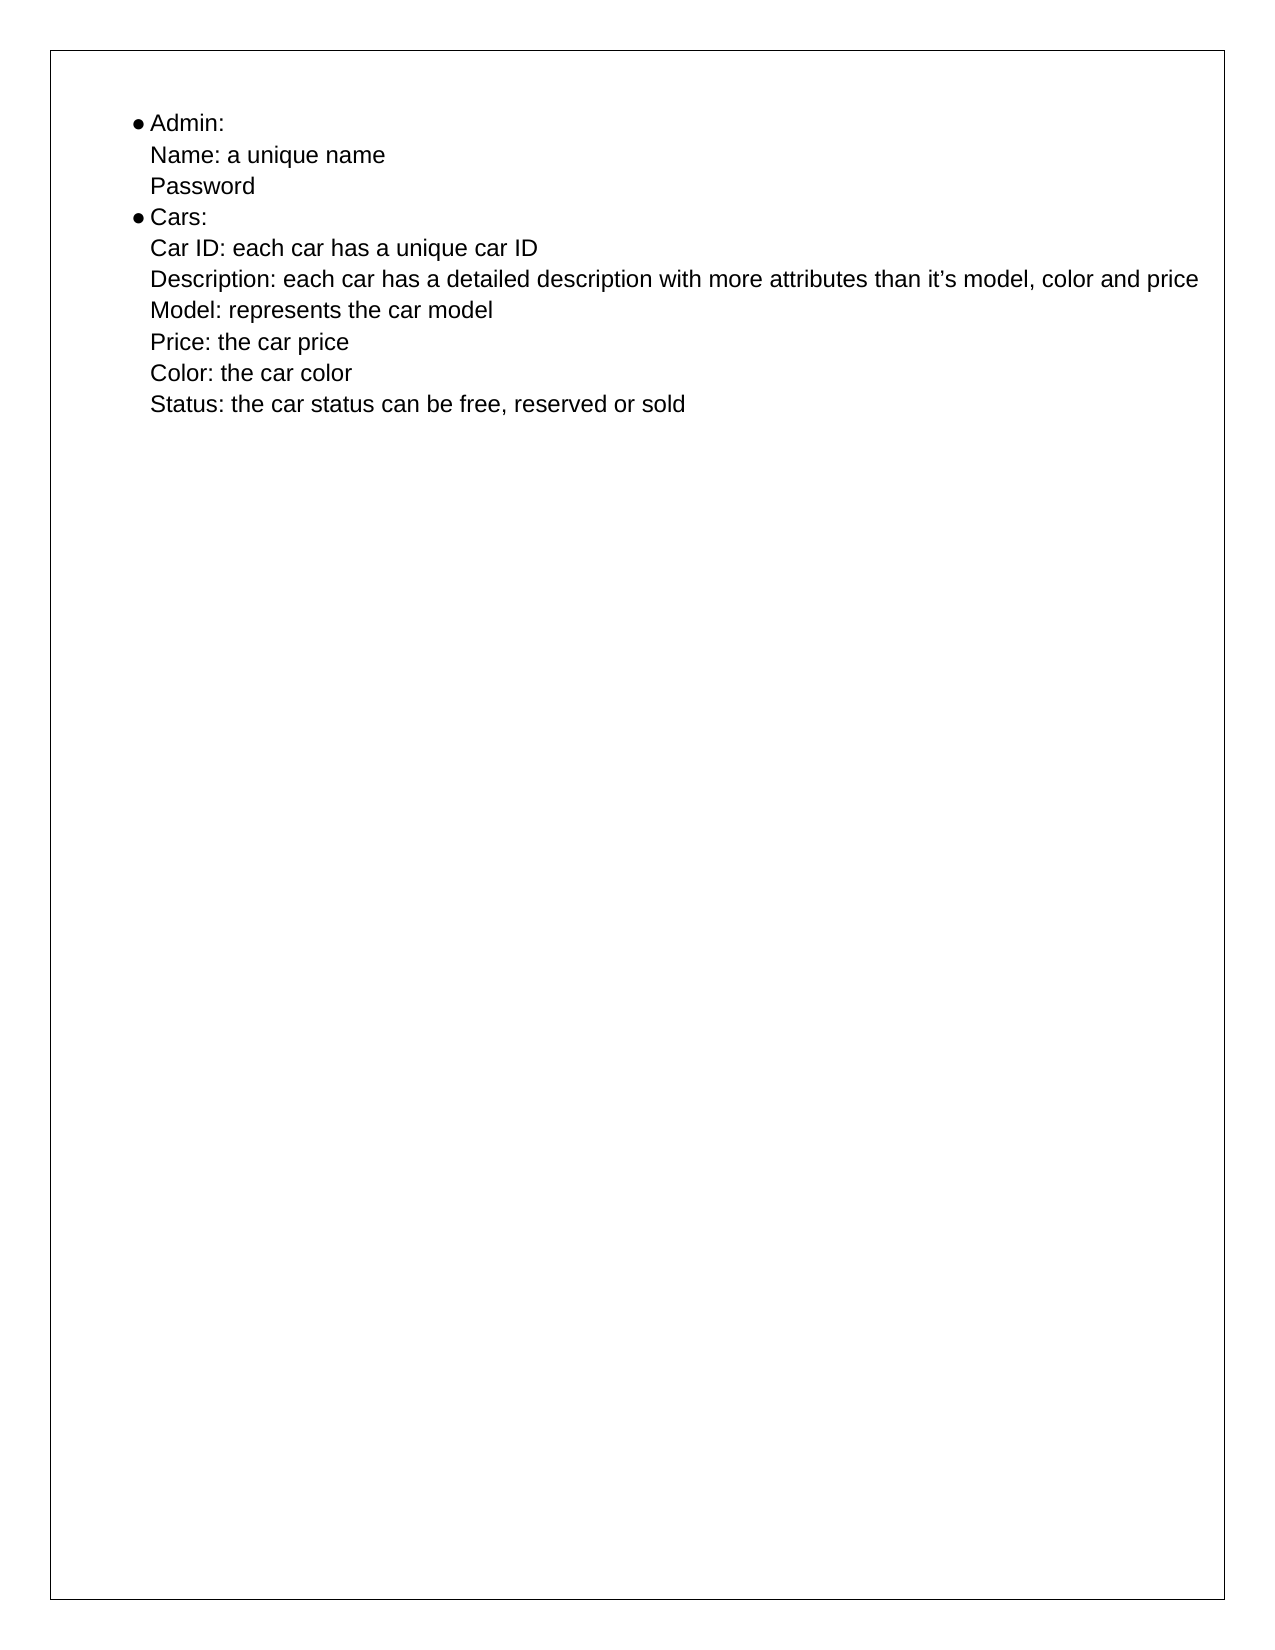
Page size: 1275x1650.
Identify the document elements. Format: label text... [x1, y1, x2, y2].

list Cars: Car ID: each car has a unique car ID Description: each car has a detailed description with more attributes than it’s model, color and price Model: represents the car model Price: the car price Color: the car color Status: the car status can be free, reserved or sold [131, 203, 1201, 417]
list Admin: Name: a unique name Password [131, 109, 1201, 199]
